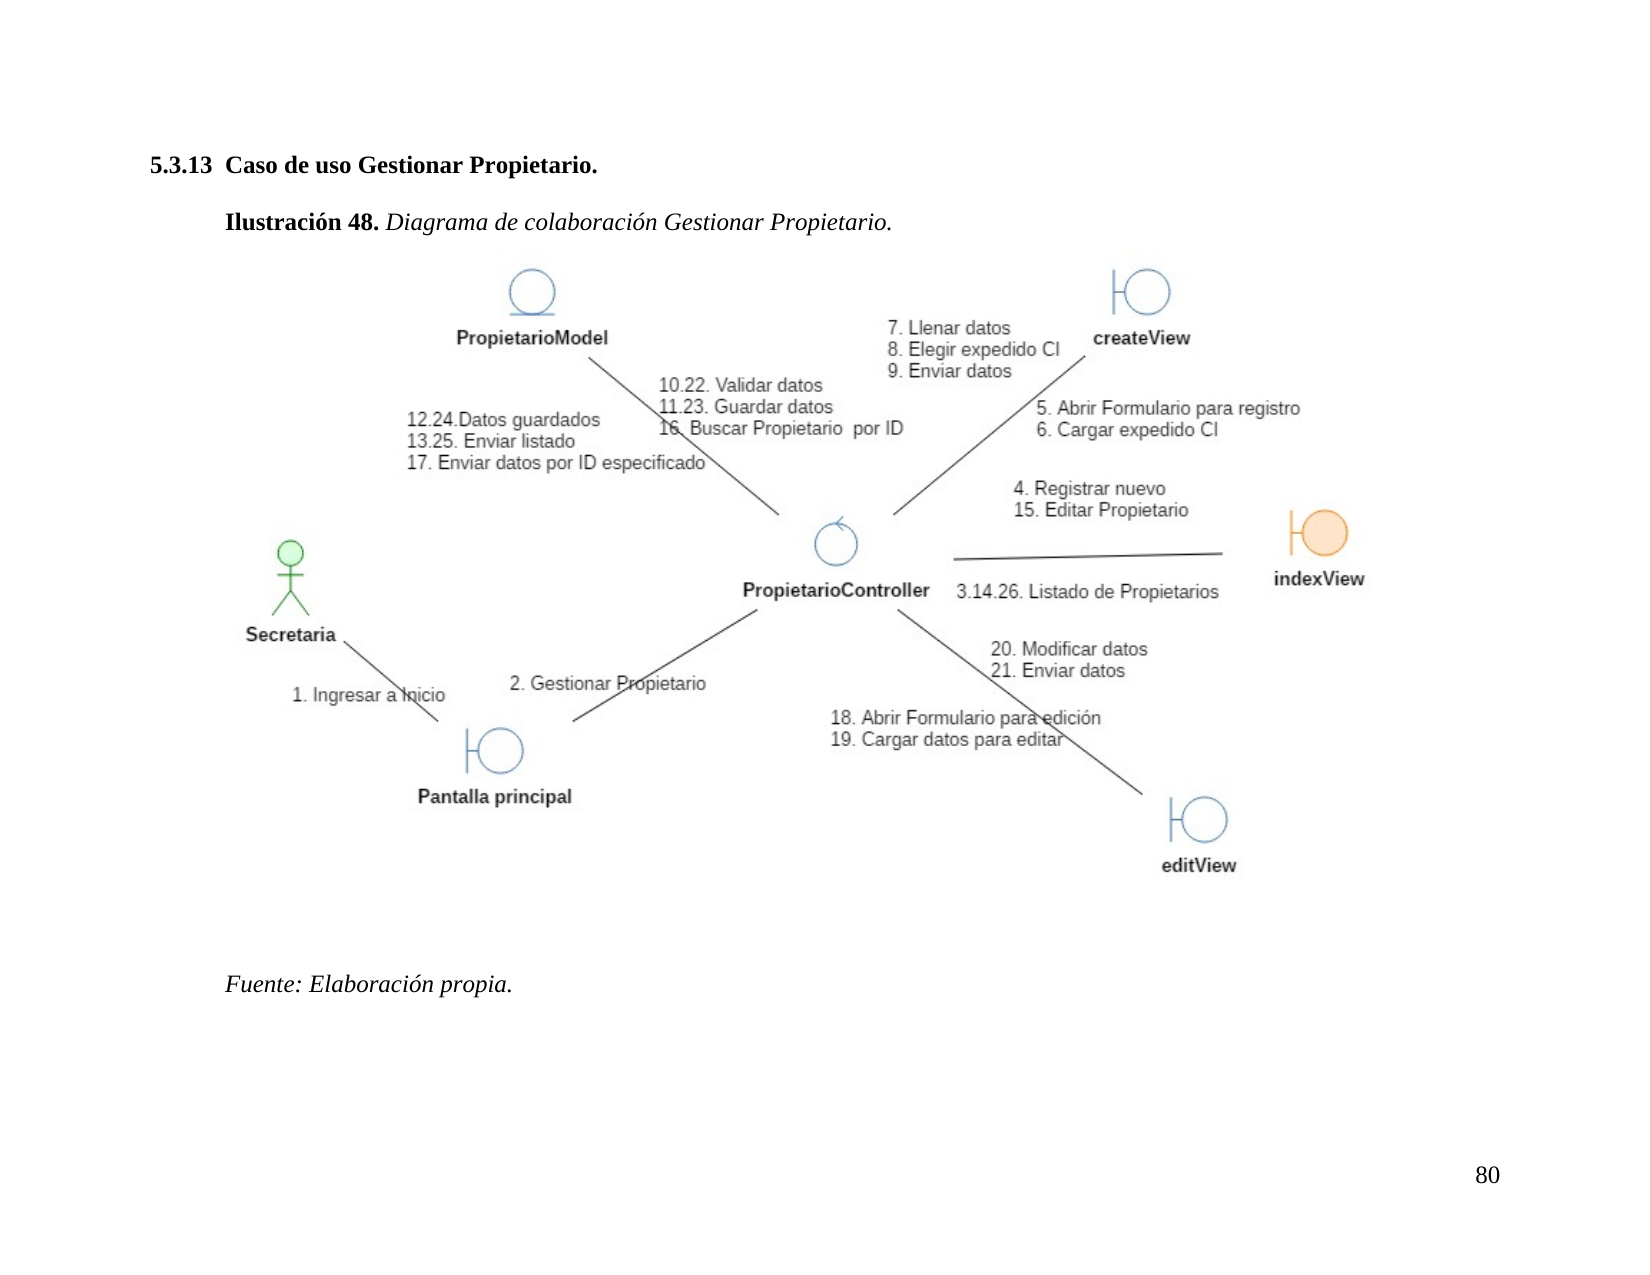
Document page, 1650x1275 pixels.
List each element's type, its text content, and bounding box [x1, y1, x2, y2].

text Ilustración 48. Diagrama de colaboración Gestionar Propietario. [150, 207, 1500, 236]
picture [225, 250, 1472, 941]
subtitle Caso de uso Gestionar Propietario. [150, 150, 1500, 179]
text Fuente: Elaboración propia. [150, 969, 1500, 998]
